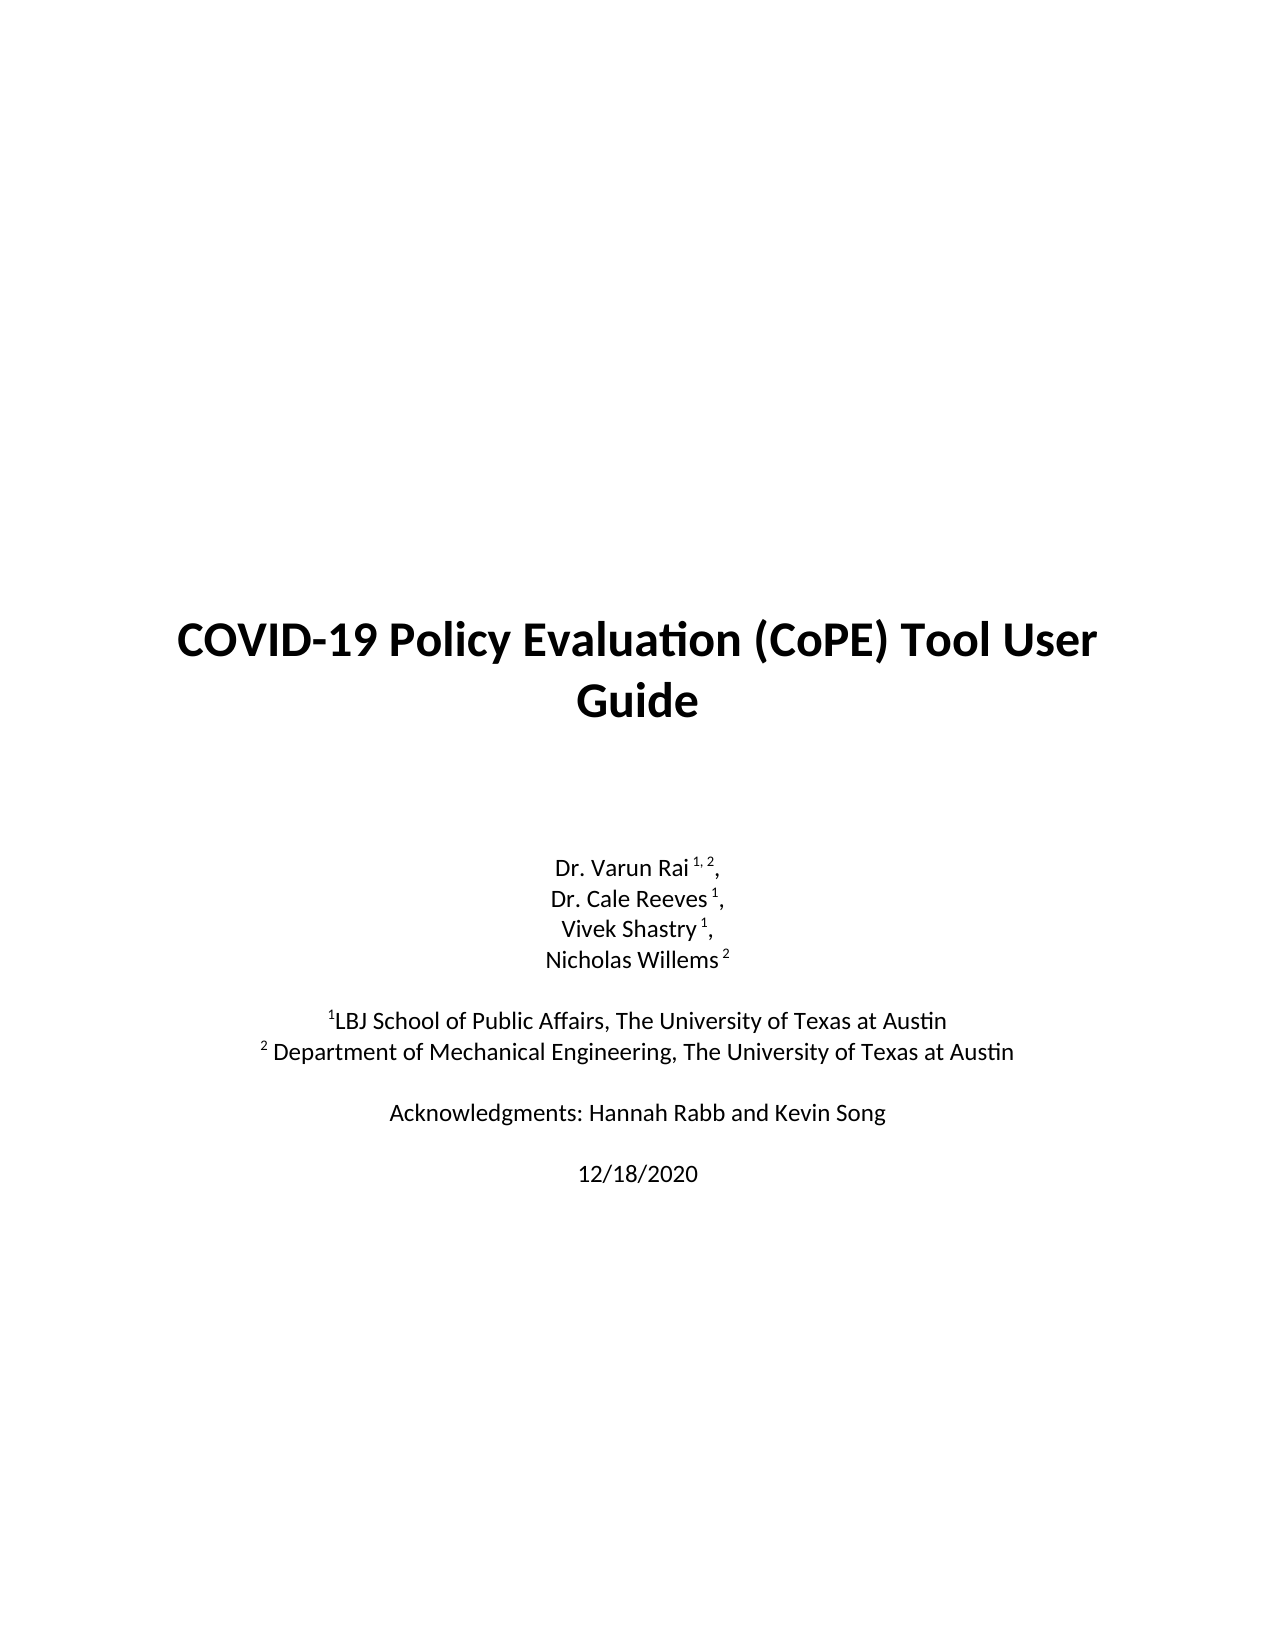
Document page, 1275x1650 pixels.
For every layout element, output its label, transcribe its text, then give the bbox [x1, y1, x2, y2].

text Vivek Shastry 1, [150, 913, 1125, 944]
text COVID-19 Policy Evaluation (CoPE) Tool User Guide [150, 608, 1125, 730]
text Nicholas Willems 2 [150, 944, 1125, 974]
text Acknowledgments: Hannah Rabb and Kevin Song [150, 1097, 1125, 1127]
text 1LBJ School of Public Affairs, The University of Texas at Austin [150, 1005, 1125, 1036]
text Dr. Cale Reeves 1, [150, 883, 1125, 913]
text Dr. Varun Rai 1, 2, [150, 852, 1125, 883]
text 12/18/2020 [150, 1158, 1125, 1188]
text 2 Department of Mechanical Engineering, The University of Texas at Austin [150, 1036, 1125, 1066]
